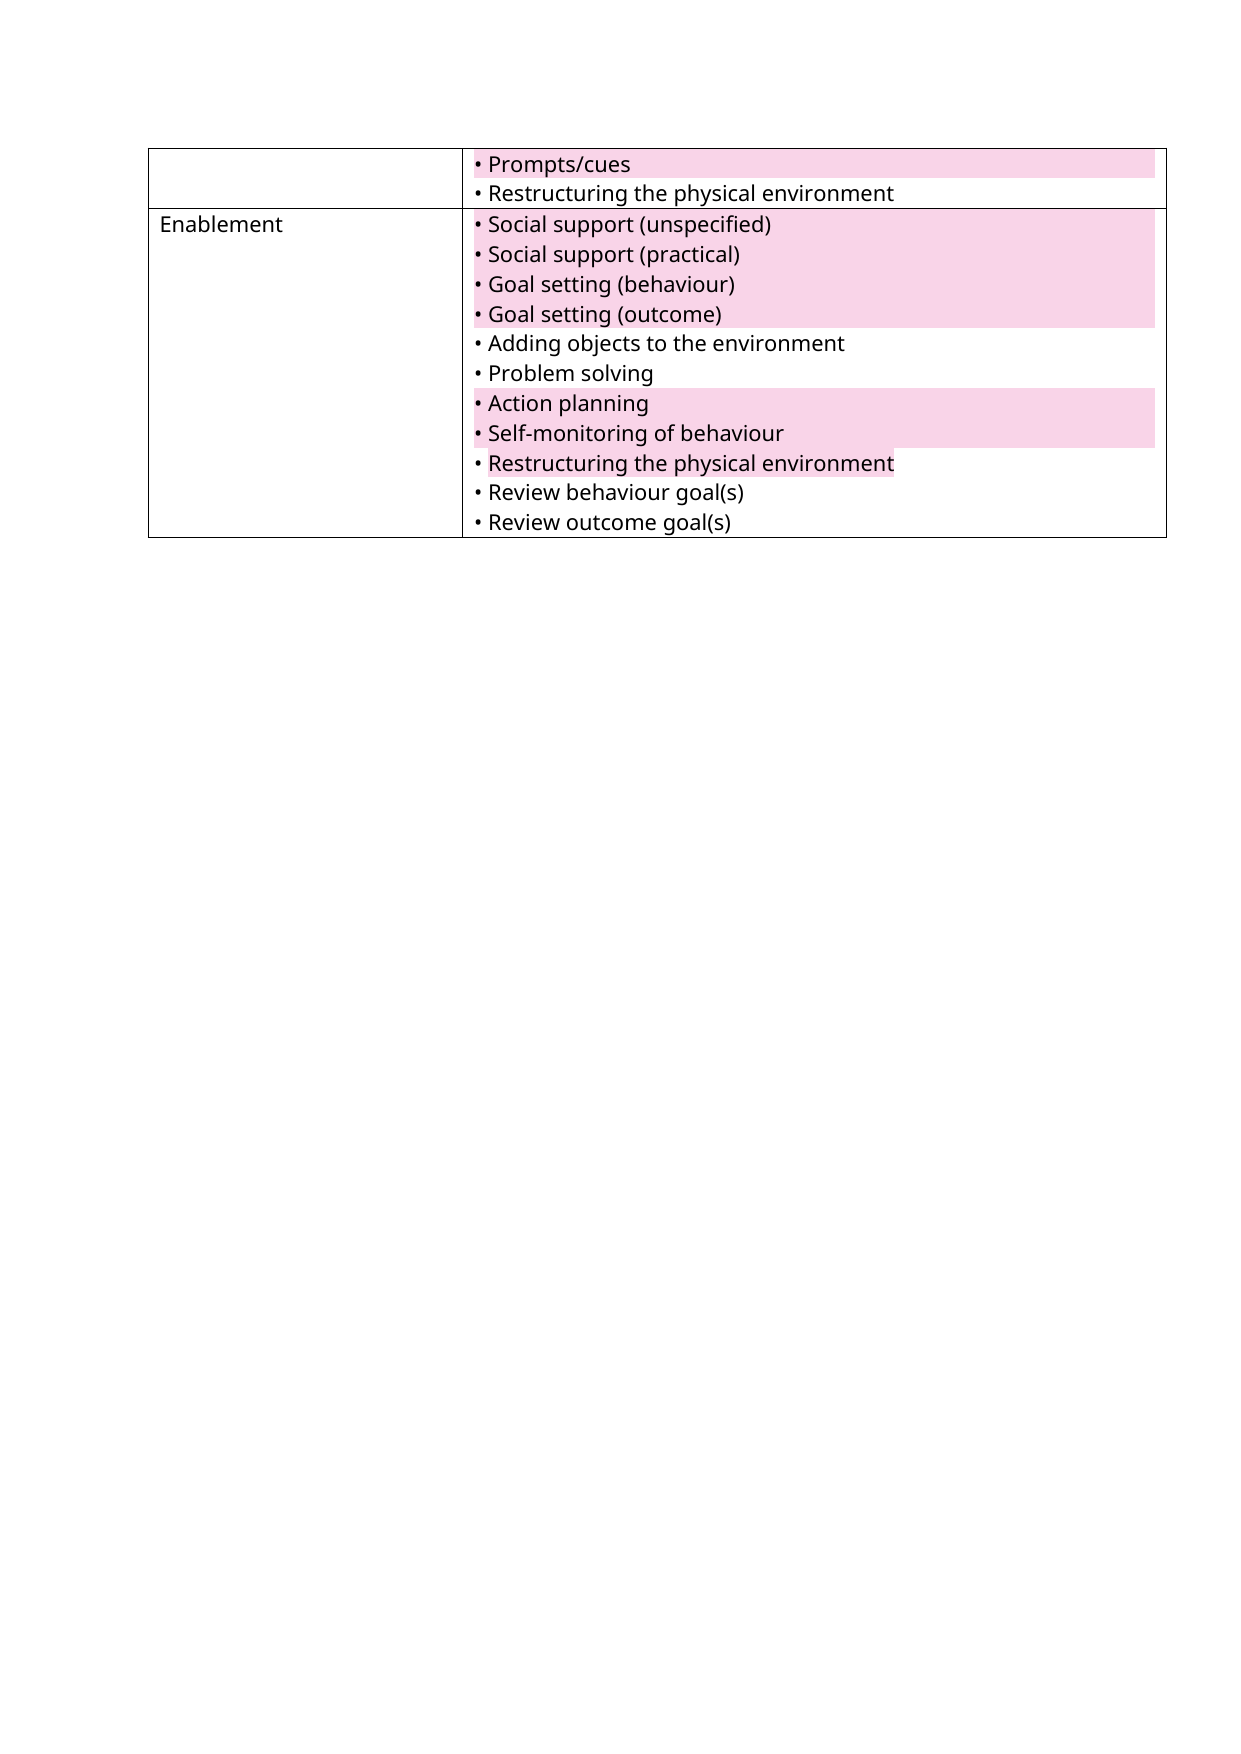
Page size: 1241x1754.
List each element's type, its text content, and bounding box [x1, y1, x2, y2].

table_cell Enablement [149, 209, 462, 537]
table_cell • Social support (unspecified) • Social support (practical) • Goal setting (behaviour) • Goal setting (outcome) • Adding objects to the environment • Problem solving • Action planning • Self-monitoring of behaviour • Restructuring the physical environment • Review behaviour goal(s) • Review outcome goal(s) [463, 209, 1166, 537]
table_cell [463, 149, 1166, 208]
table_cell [149, 149, 462, 208]
